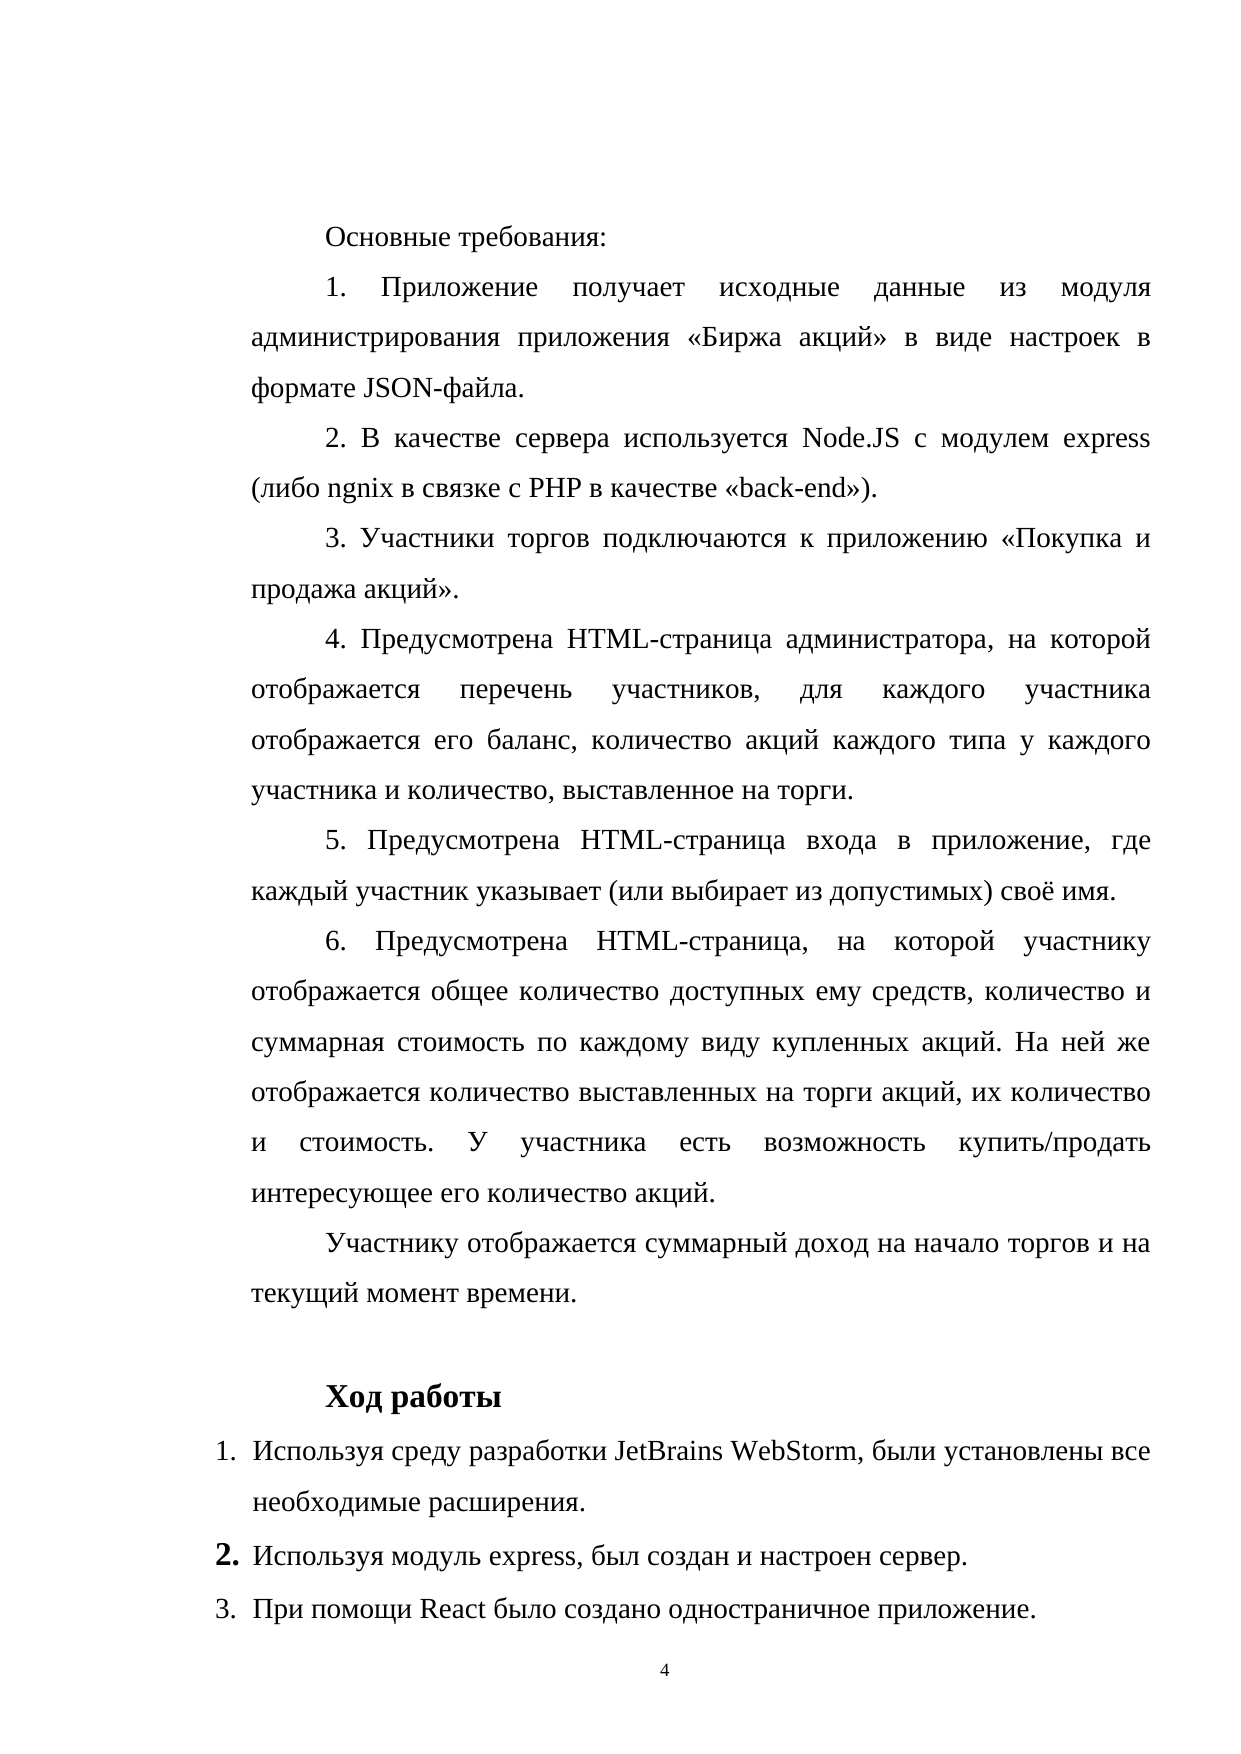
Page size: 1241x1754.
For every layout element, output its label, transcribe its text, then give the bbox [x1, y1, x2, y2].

text 2. В качестве сервера используется Node.JS с модулем express (либо ngnix в связке с PHP в качестве «back-end»). [251, 420, 1152, 504]
text 3. Участники торгов подключаются к приложению «Покупка и продажа акций». [251, 521, 1152, 604]
text 5. Предусмотрена HTML-страница входа в приложение, где каждый участник указывает (или выбирает из допустимых) своё имя. [251, 822, 1152, 906]
text Ход работы [177, 1376, 1152, 1414]
text Основные требования: [251, 219, 1152, 252]
list Используя среду разработки JetBrains WebStorm, были установлены все необходимые расширения. [215, 1433, 1152, 1517]
list Используя модуль express, был создан и настроен сервер. [215, 1534, 1152, 1572]
text 4. Предусмотрена HTML-страница администратора, на которой отображается перечень участников, для каждого участника отображается его баланс, количество акций каждого типа у каждого участника и количество, выставленное на торги. [251, 621, 1152, 806]
text 6. Предусмотрена HTML-страница, на которой участнику отображается общее количество доступных ему средств, количество и суммарная стоимость по каждому виду купленных акций. На ней же отображается количество выставленных на торги акций, их количество и стоимость. У участника есть возможность купить/продать интересующее его количество акций. [251, 923, 1152, 1208]
text Участнику отображается суммарный доход на начало торгов и на текущий момент времени. [251, 1225, 1152, 1309]
text 1. Приложение получает исходные данные из модуля администрирования приложения «Биржа акций» в виде настроек в формате JSON-файла. [251, 269, 1152, 403]
list При помощи React было создано одностраничное приложение. [215, 1592, 1152, 1625]
